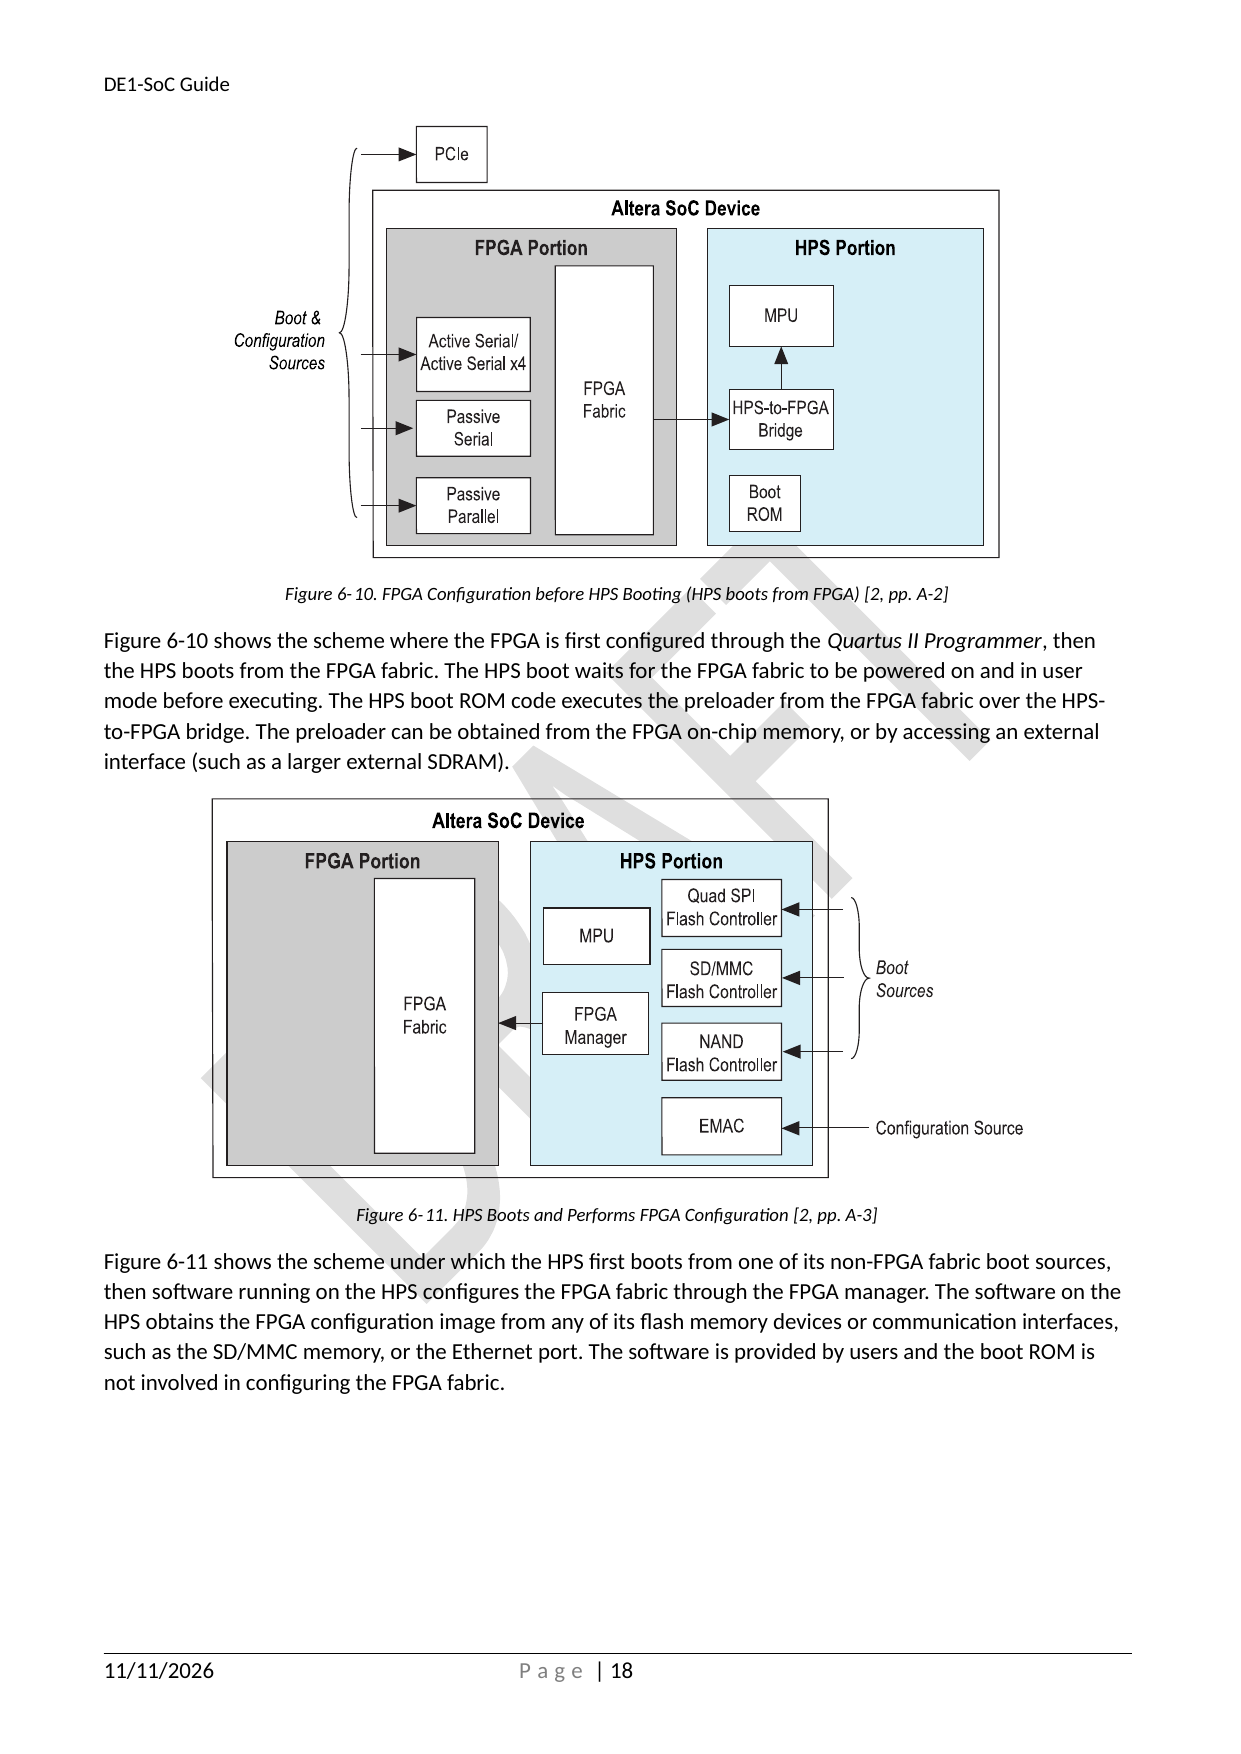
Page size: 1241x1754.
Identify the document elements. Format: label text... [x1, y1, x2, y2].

text Figure 6-6. FPGA Configuration before HPS Booting (HPS boots from FPGA) [103, 582, 1132, 605]
text Figure 6-7. HPS Boots and Performs FPGA Configuration [103, 1203, 1132, 1226]
